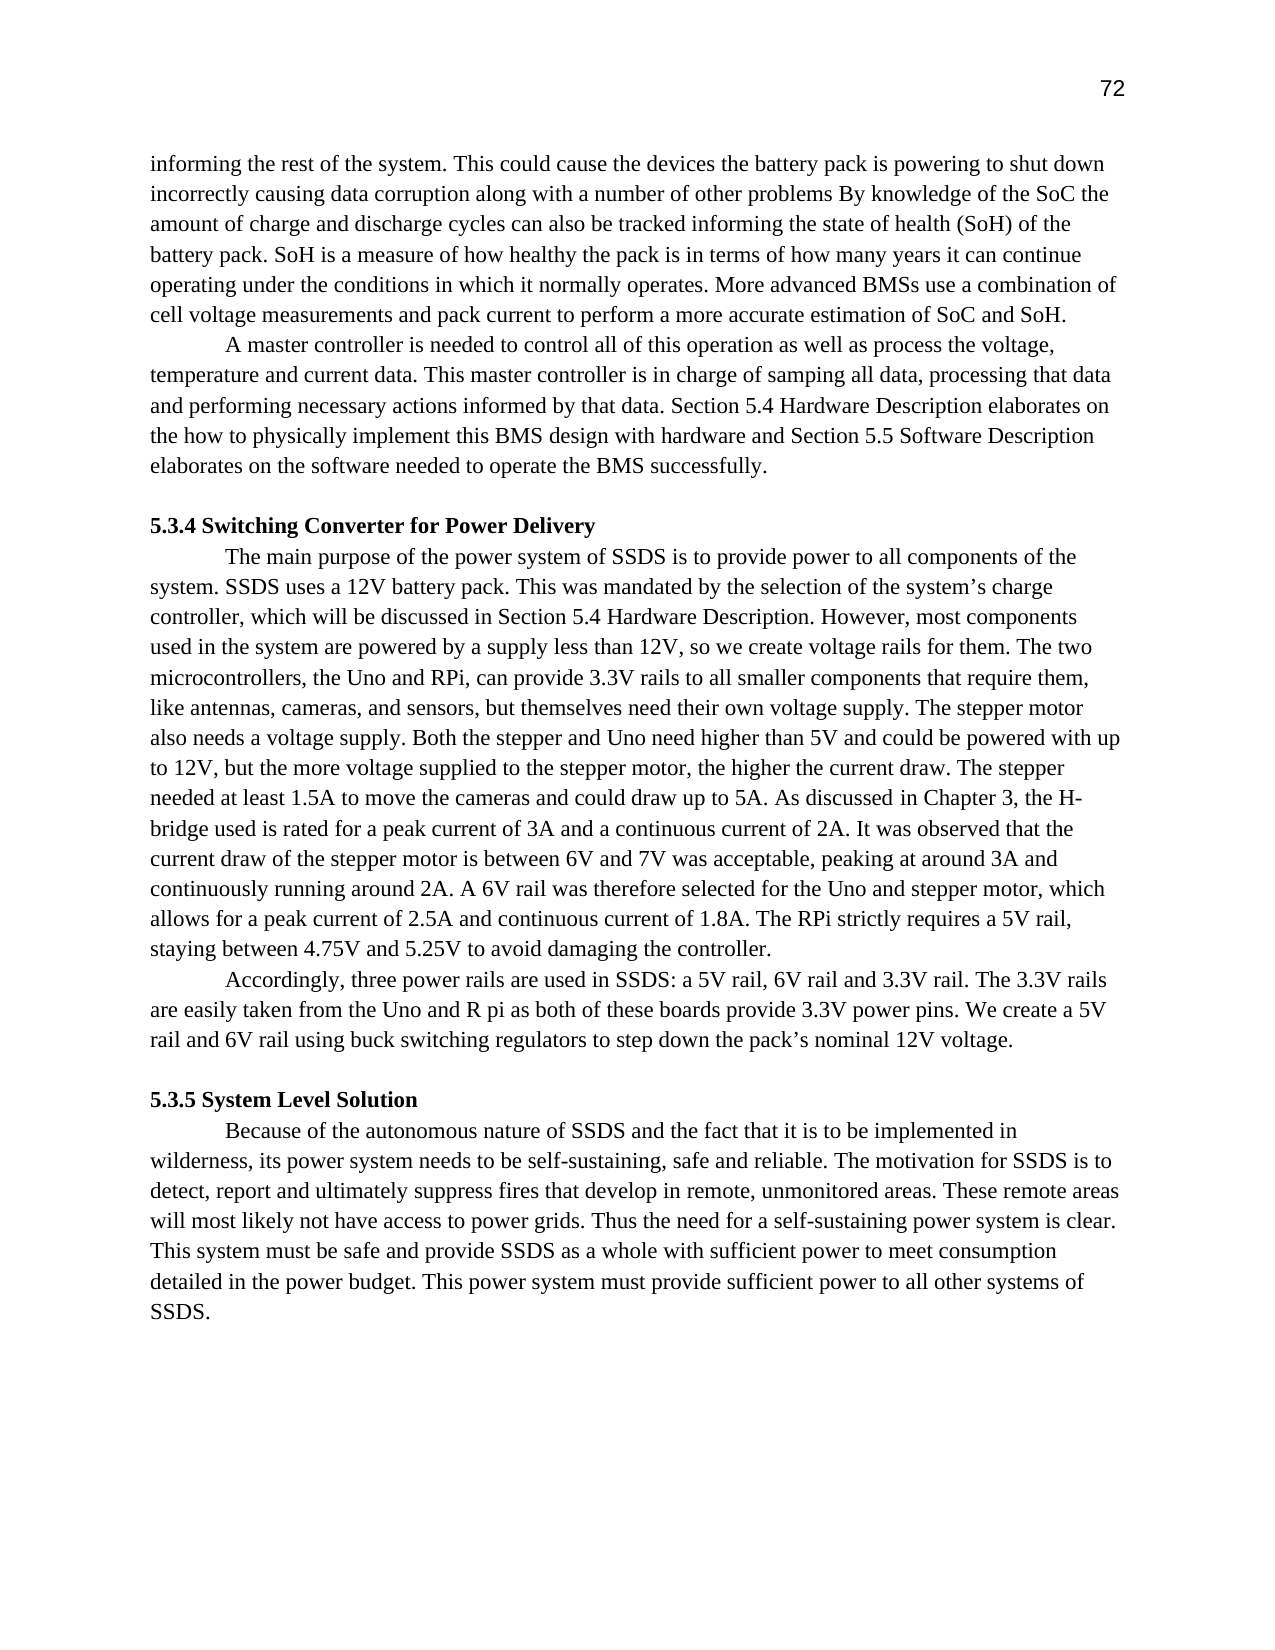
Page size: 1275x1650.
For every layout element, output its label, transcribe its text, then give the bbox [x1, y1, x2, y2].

text A master controller is needed to control all of this operation as well as process the voltage, temperature and current data. This master controller is in charge of samping all data, processing that data and performing necessary actions informed by that data. Section 5.4 Hardware Description elaborates on the how to physically implement this BMS design with hardware and Section 5.5 Software Description elaborates on the software needed to operate the BMS successfully. [150, 331, 1125, 478]
subtitle 5.3.4 Switching Converter for Power Delivery [150, 512, 1125, 539]
text Accordingly, three power rails are used in SSDS: a 5V rail, 6V rail and 3.3V rail. The 3.3V rails are easily taken from the Uno and R pi as both of these boards provide 3.3V power pins. We create a 5V rail and 6V rail using buck switching regulators to step down the pack’s nominal 12V voltage. [150, 966, 1125, 1052]
text Because of the autonomous nature of SSDS and the fact that it is to be implemented in wilderness, its power system needs to be self-sustaining, safe and reliable. The motivation for SSDS is to detect, report and ultimately suppress fires that develop in remote, unmonitored areas. These remote areas will most likely not have access to power grids. Thus the need for a self-sustaining power system is clear. This system must be safe and provide SSDS as a whole with sufficient power to meet consumption detailed in the power budget. This power system must provide sufficient power to all other systems of SSDS. [150, 1117, 1125, 1324]
text The main purpose of the power system of SSDS is to provide power to all components of the system. SSDS uses a 12V battery pack. This was mandated by the selection of the system’s charge controller, which will be discussed in Section 5.4 Hardware Description. However, most components used in the system are powered by a supply less than 12V, so we create voltage rails for them. The two microcontrollers, the Uno and RPi, can provide 3.3V rails to all smaller components that require them, like antennas, cameras, and sensors, but themselves need their own voltage supply. The stepper motor also needs a voltage supply. Both the stepper and Uno need higher than 5V and could be powered with up to 12V, but the more voltage supplied to the stepper motor, the higher the current draw. The stepper needed at least 1.5A to move the cameras and could draw up to 5A. As discussed in Chapter 3, the H-bridge used is rated for a peak current of 3A and a continuous current of 2A. It was observed that the current draw of the stepper motor is between 6V and 7V was acceptable, peaking at around 3A and continuously running around 2A. A 6V rail was therefore selected for the Uno and stepper motor, which allows for a peak current of 2.5A and continuous current of 1.8A. The RPi strictly requires a 5V rail, staying between 4.75V and 5.25V to avoid damaging the controller. [150, 543, 1125, 962]
subtitle 5.3.5 System Level Solution [150, 1086, 1125, 1113]
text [150, 150, 1125, 327]
